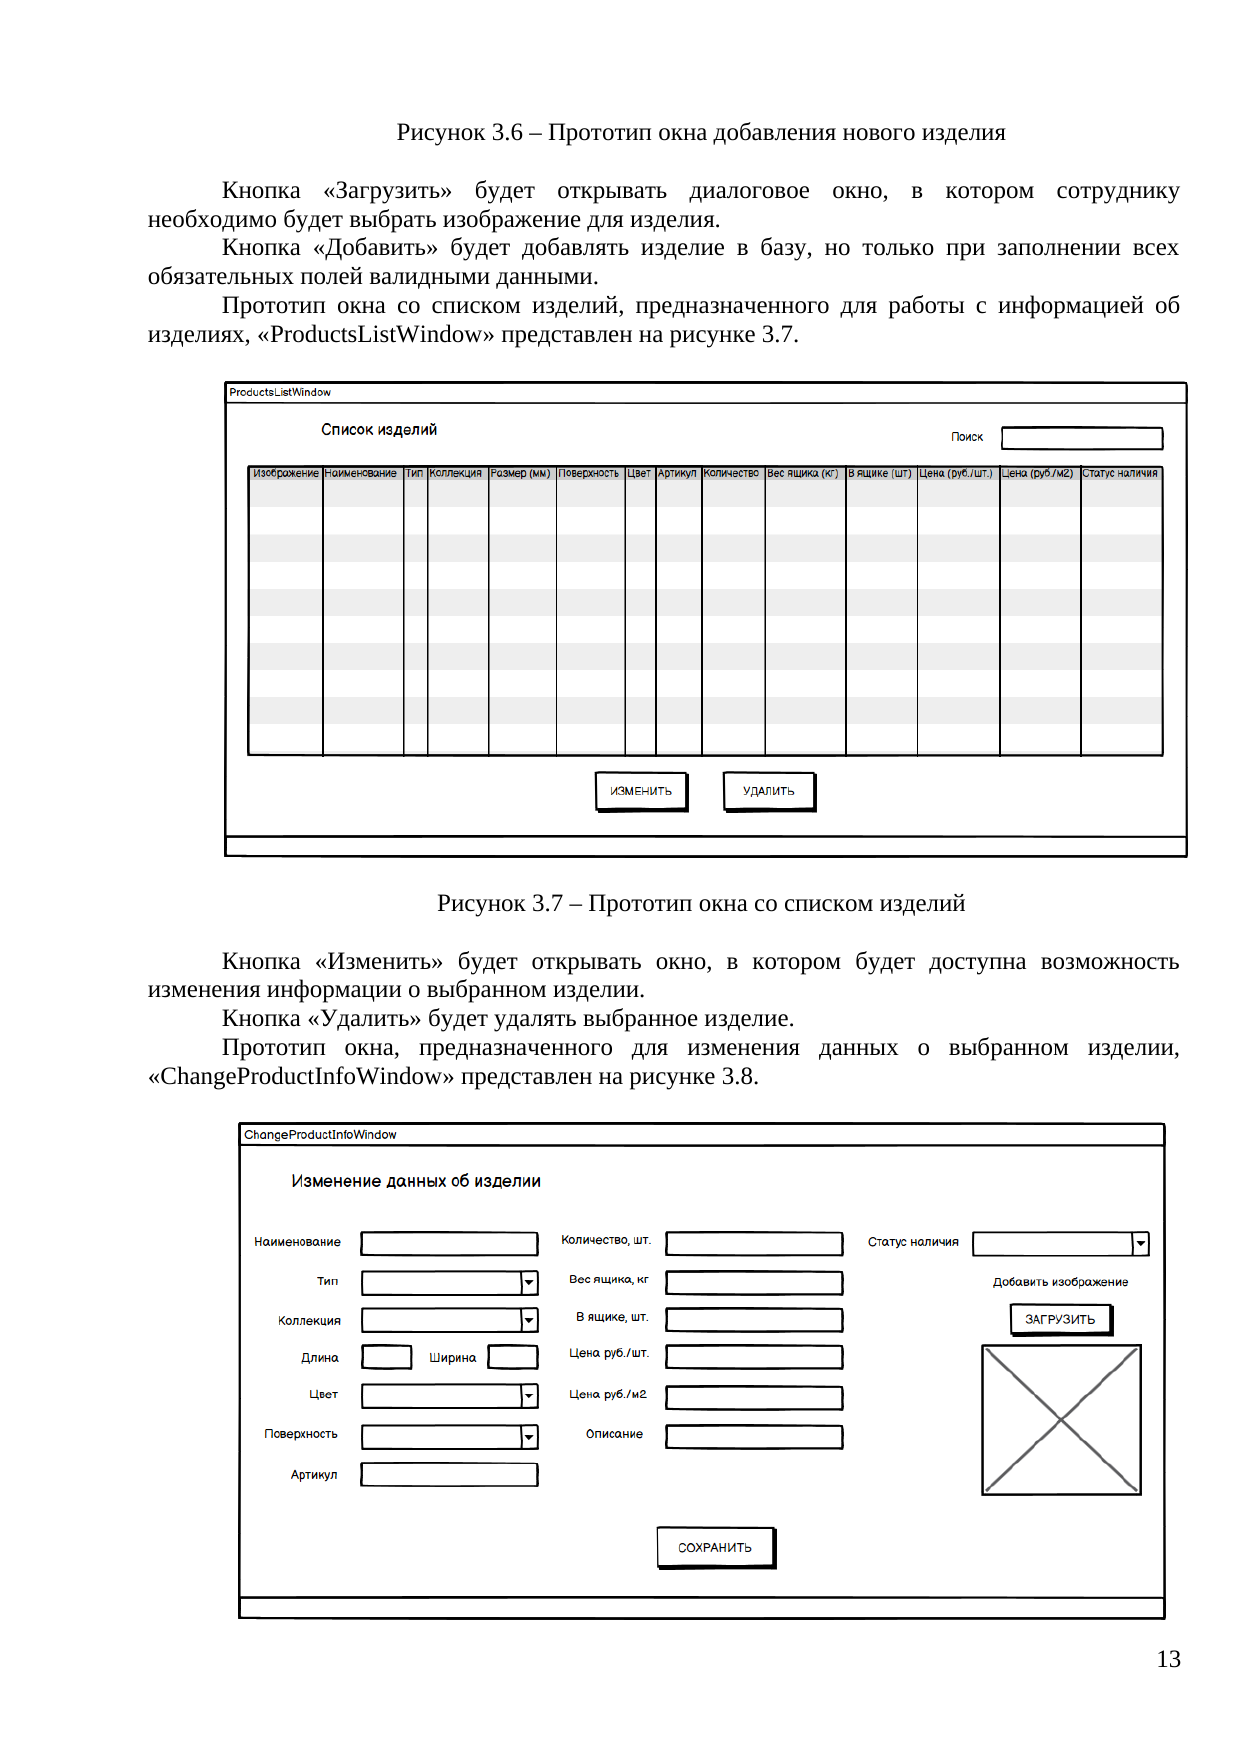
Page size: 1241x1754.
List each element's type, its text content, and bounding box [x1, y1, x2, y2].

text Кнопка «Изменить» будет открывать окно, в котором будет доступна возможность изменения информации о выбранном изделии. [148, 946, 1181, 1003]
text Кнопка «Добавить» будет добавлять изделие в базу, но только при заполнении всех обязательных полей валидными данными. [148, 232, 1181, 290]
text Прототип окна, предназначенного для изменения данных о выбранном изделии, «ChangeProductInfoWindow» представлен на рисунке 3.8. [148, 1032, 1181, 1089]
text Кнопка «Загрузить» будет открывать диалоговое окно, в котором сотруднику необходимо будет выбрать изображение для изделия. [148, 175, 1181, 232]
text Прототип окна со списком изделий, предназначенного для работы с информацией об изделиях, «ProductsListWindow» представлен на рисунке 3.7. [148, 290, 1181, 347]
text Рисунок 3.7 – Прототип окна со списком изделий [148, 888, 1181, 917]
picture [235, 1118, 1168, 1625]
text Кнопка «Удалить» будет удалять выбранное изделие. [148, 1003, 1181, 1032]
text Рисунок 3.6 – Прототип окна добавления нового изделия [148, 117, 1181, 146]
picture [221, 376, 1192, 860]
